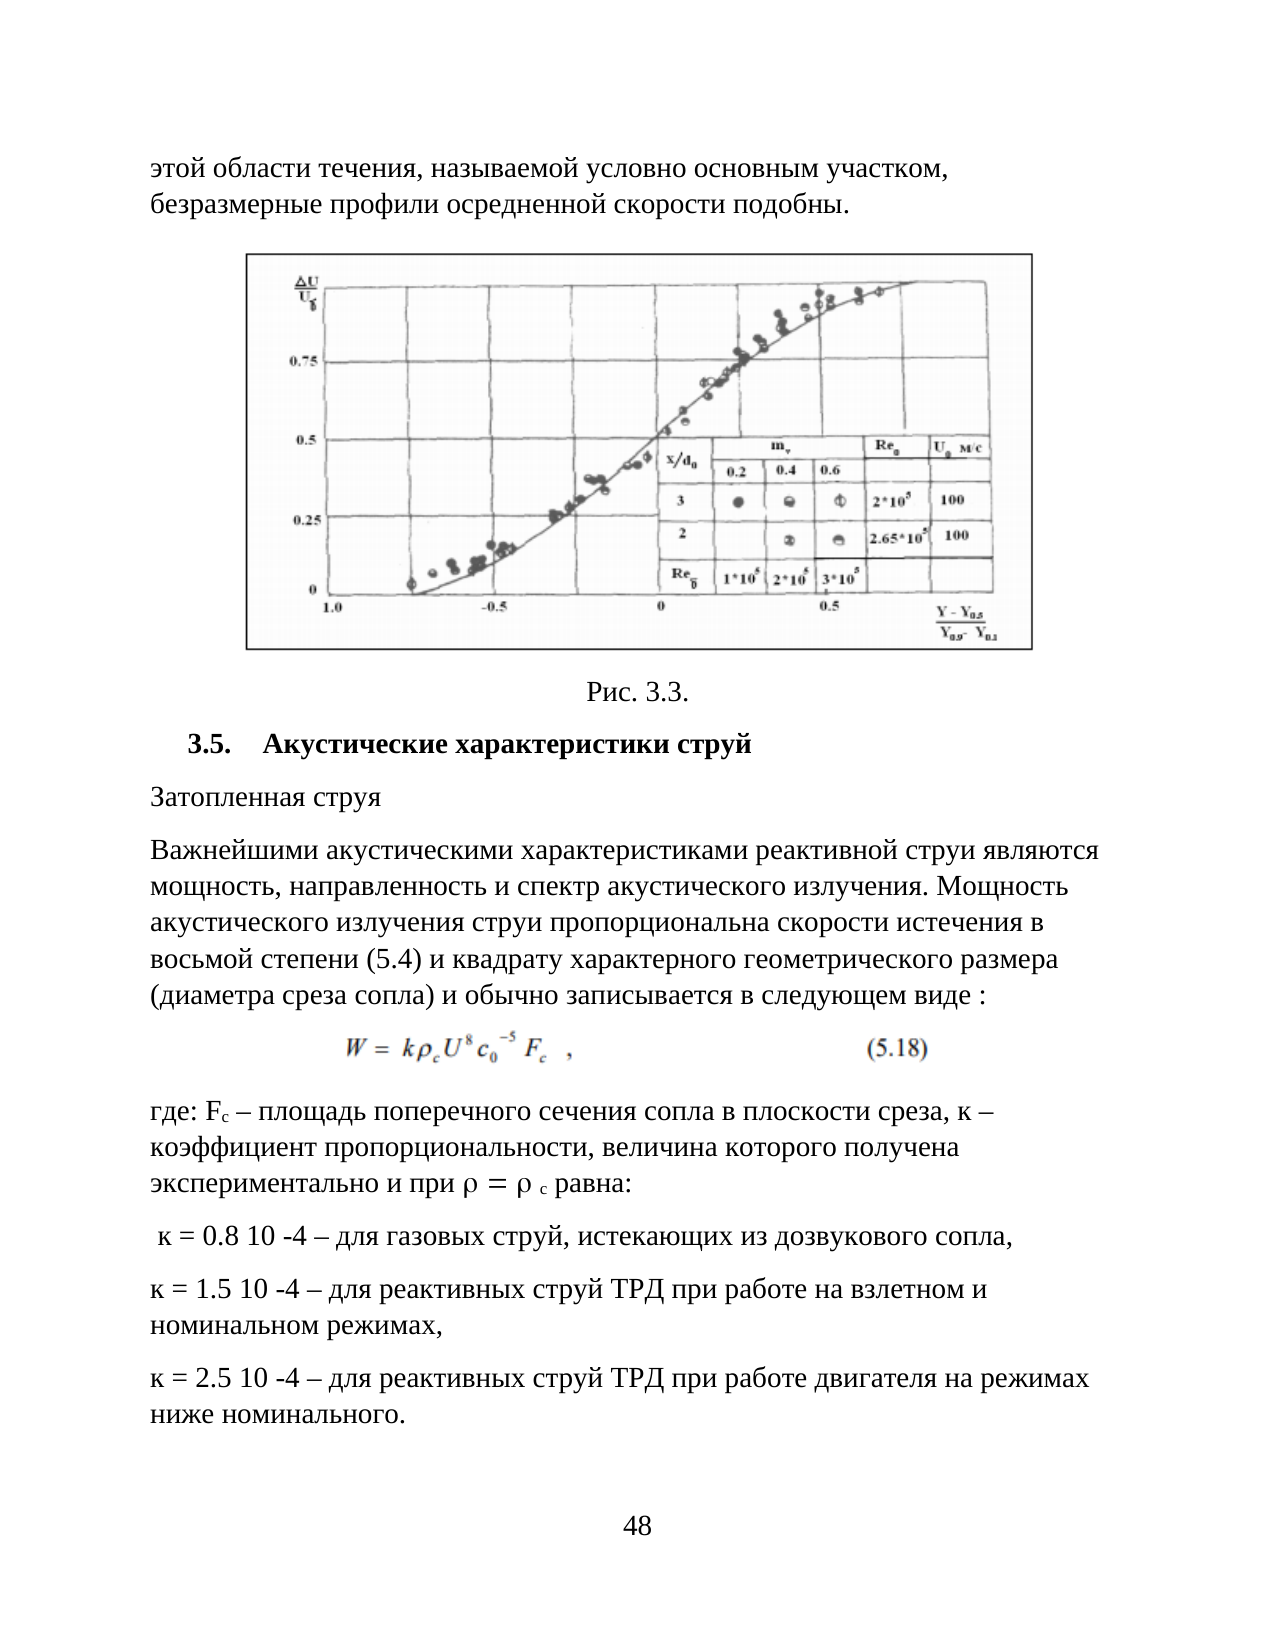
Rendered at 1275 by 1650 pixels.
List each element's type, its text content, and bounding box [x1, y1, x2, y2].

picture [336, 1029, 939, 1074]
list Акустические характеристики струй [187, 727, 1125, 760]
text к = 1.5 10 -4 – для реактивных струй ТРД при работе на взлетном и номинальном режимах, [150, 1271, 1125, 1340]
text где: Fс – площадь поперечного сечения сопла в плоскости среза, к – коэффициент пропорциональности, величина которого получена экспериментально и при c равна: [150, 1093, 1125, 1199]
text Затопленная струя [150, 779, 1125, 813]
picture [232, 238, 1043, 655]
text к = 0.8 10 -4 – для газовых струй, истекающих из дозвукового сопла, [150, 1218, 1125, 1251]
text Важнейшими акустическими характеристиками реактивной струи являются мощность, направленность и спектр акустического излучения. Мощность акустического излучения струи пропорциональна скорости истечения в восьмой степени (5.4) и квадрату характерного геометрического размера (диаметра среза сопла) и обычно записывается в следующем виде : [150, 832, 1125, 1010]
text Рис. 3.3. [150, 674, 1125, 707]
text к = 2.5 10 -4 – для реактивных струй ТРД при работе двигателя на режимах ниже номинального. [150, 1360, 1125, 1429]
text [150, 150, 1125, 220]
